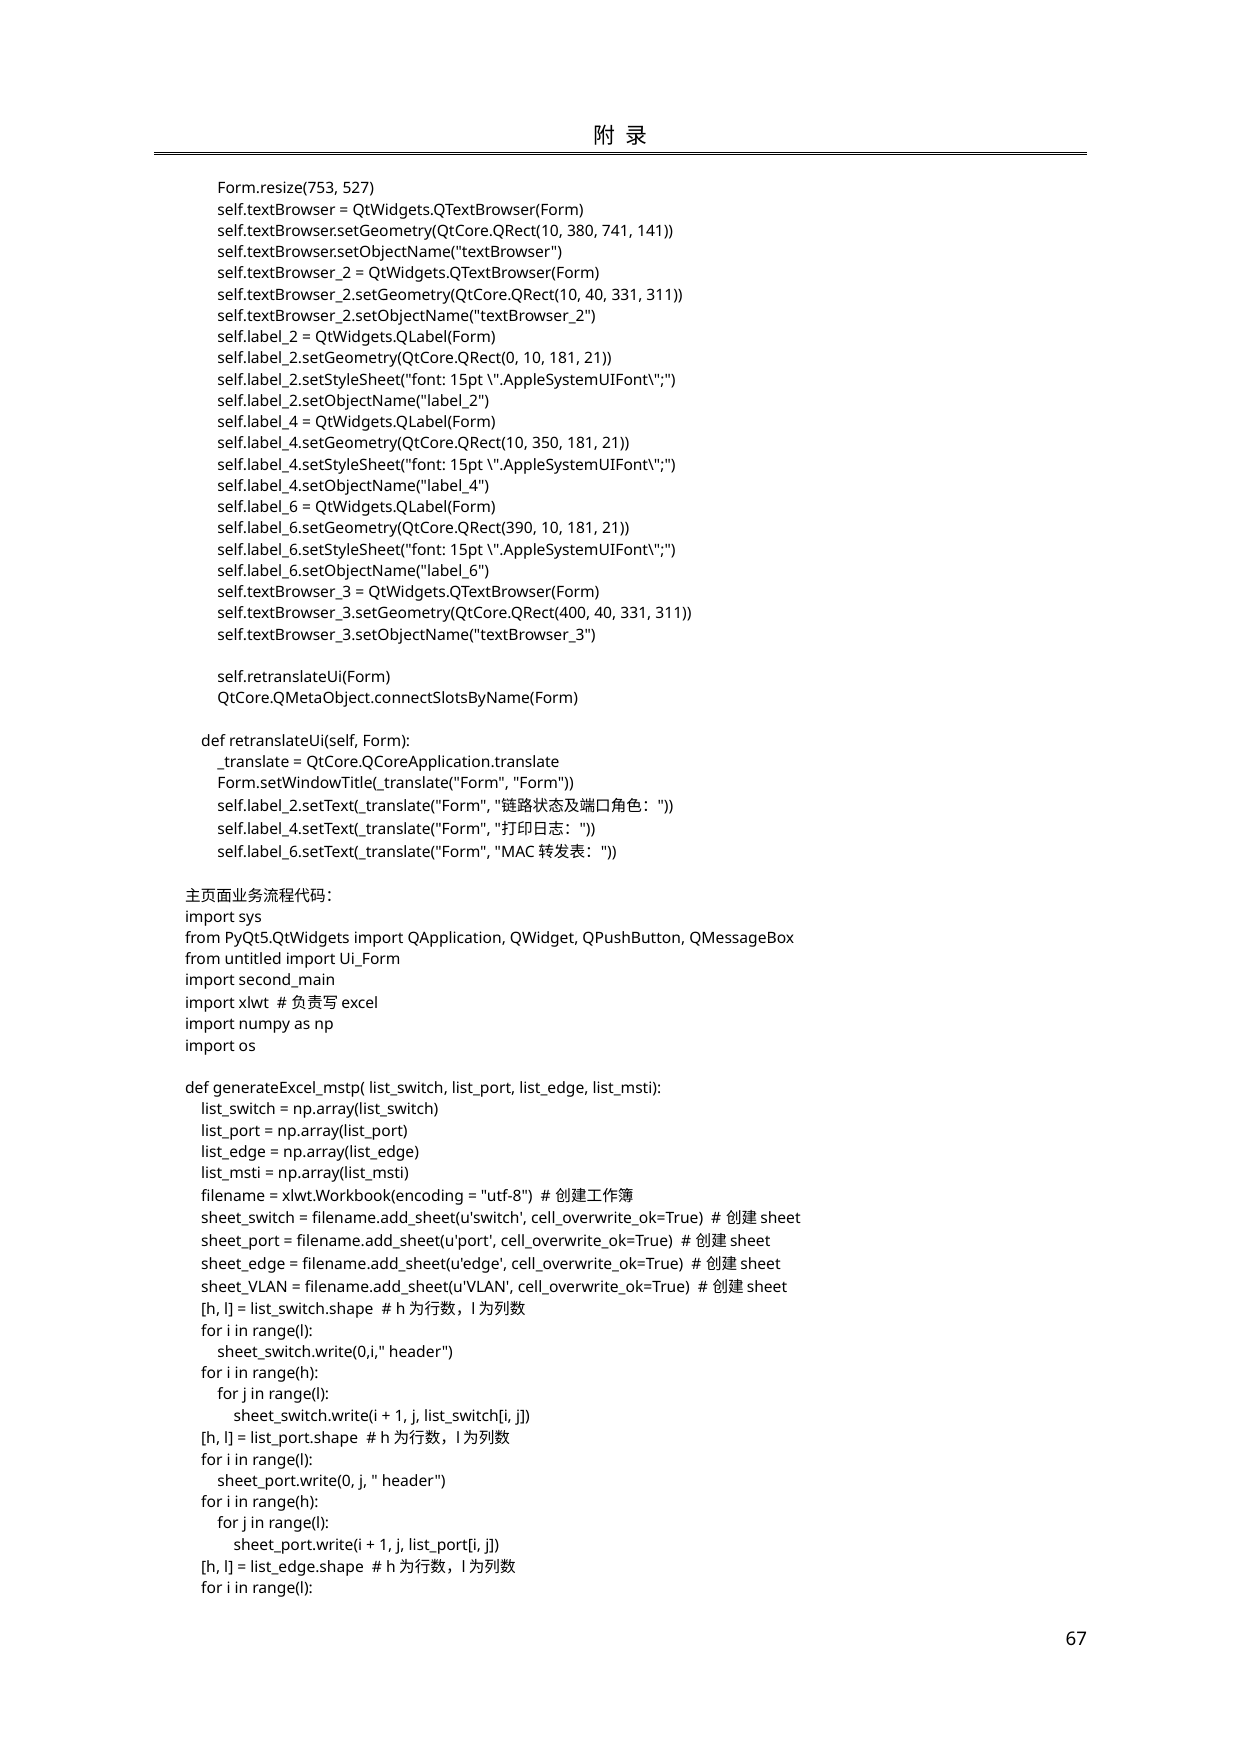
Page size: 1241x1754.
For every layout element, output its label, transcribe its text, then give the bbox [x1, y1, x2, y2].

text from untitled import Ui_Form [153, 948, 1087, 969]
text def generateExcel_mstp( list_switch, list_port, list_edge, list_msti): [153, 1077, 1087, 1098]
text 主页面业务流程代码： [153, 883, 1087, 905]
text [h, l] = list_switch.shape # h为行数，l为列数 [153, 1297, 1087, 1319]
text sheet_VLAN = filename.add_sheet(u'VLAN', cell_overwrite_ok=True) # 创建sheet [153, 1274, 1087, 1297]
text import second_main [153, 969, 1087, 990]
text from PyQt5.QtWidgets import QApplication, QWidget, QPushButton, QMessageBox [153, 927, 1087, 948]
text self.label_2 = QtWidgets.QLabel(Form) [153, 326, 1087, 347]
text Form.setWindowTitle(_translate("Form", "Form")) [153, 772, 1087, 793]
text self.label_6.setStyleSheet("font: 15pt \".AppleSystemUIFont\";") [153, 538, 1087, 560]
text self.label_2.setGeometry(QtCore.QRect(0, 10, 181, 21)) [153, 347, 1087, 368]
text sheet_port = filename.add_sheet(u'port', cell_overwrite_ok=True) # 创建sheet [153, 1228, 1087, 1251]
text self.textBrowser_3.setGeometry(QtCore.QRect(400, 40, 331, 311)) [153, 602, 1087, 623]
text list_port = np.array(list_port) [153, 1119, 1087, 1141]
text self.textBrowser_3.setObjectName("textBrowser_3") [153, 623, 1087, 645]
text for i in range(l): [153, 1319, 1087, 1341]
text self.retranslateUi(Form) [153, 666, 1087, 687]
text self.label_6.setText(_translate("Form", "MAC转发表：")) [153, 839, 1087, 862]
text self.label_6 = QtWidgets.QLabel(Form) [153, 496, 1087, 517]
text self.label_6.setGeometry(QtCore.QRect(390, 10, 181, 21)) [153, 517, 1087, 538]
text self.label_2.setText(_translate("Form", "链路状态及端口角色：")) [153, 793, 1087, 816]
text list_switch = np.array(list_switch) [153, 1098, 1087, 1119]
text self.label_4.setObjectName("label_4") [153, 475, 1087, 496]
text QtCore.QMetaObject.connectSlotsByName(Form) [153, 687, 1087, 708]
text import sys [153, 905, 1087, 927]
text self.textBrowser.setObjectName("textBrowser") [153, 241, 1087, 262]
text _translate = QtCore.QCoreApplication.translate [153, 751, 1087, 772]
text self.label_2.setStyleSheet("font: 15pt \".AppleSystemUIFont\";") [153, 368, 1087, 390]
text import os [153, 1034, 1087, 1056]
text self.label_4.setStyleSheet("font: 15pt \".AppleSystemUIFont\";") [153, 453, 1087, 475]
text for i in range(l): [153, 1448, 1087, 1469]
text self.textBrowser.setGeometry(QtCore.QRect(10, 380, 741, 141)) [153, 220, 1087, 241]
text sheet_port.write(i + 1, j, list_port[i, j]) [153, 1533, 1087, 1554]
text self.textBrowser = QtWidgets.QTextBrowser(Form) [153, 198, 1087, 220]
text import numpy as np [153, 1013, 1087, 1034]
text for i in range(h): [153, 1491, 1087, 1512]
text self.textBrowser_2.setGeometry(QtCore.QRect(10, 40, 331, 311)) [153, 283, 1087, 305]
text self.label_2.setObjectName("label_2") [153, 390, 1087, 411]
text [h, l] = list_edge.shape # h为行数，l为列数 [153, 1554, 1087, 1577]
text self.label_4 = QtWidgets.QLabel(Form) [153, 411, 1087, 432]
text sheet_switch.write(0,i," header") [153, 1341, 1087, 1362]
text sheet_port.write(0, j, " header") [153, 1469, 1087, 1491]
text for i in range(h): [153, 1362, 1087, 1383]
text for j in range(l): [153, 1512, 1087, 1533]
text [h, l] = list_port.shape # h为行数，l为列数 [153, 1426, 1087, 1448]
text list_edge = np.array(list_edge) [153, 1141, 1087, 1162]
text for i in range(l): [153, 1577, 1087, 1598]
text list_msti = np.array(list_msti) [153, 1162, 1087, 1183]
text Form.resize(753, 527) [153, 177, 1087, 198]
text import xlwt # 负责写excel [153, 990, 1087, 1013]
text self.label_4.setText(_translate("Form", "打印日志：")) [153, 816, 1087, 839]
text for j in range(l): [153, 1383, 1087, 1404]
text self.label_4.setGeometry(QtCore.QRect(10, 350, 181, 21)) [153, 432, 1087, 453]
text self.label_6.setObjectName("label_6") [153, 560, 1087, 581]
text sheet_edge = filename.add_sheet(u'edge', cell_overwrite_ok=True) # 创建sheet [153, 1251, 1087, 1274]
text def retranslateUi(self, Form): [153, 730, 1087, 751]
text self.textBrowser_2 = QtWidgets.QTextBrowser(Form) [153, 262, 1087, 283]
text filename = xlwt.Workbook(encoding = "utf-8") # 创建工作簿 [153, 1183, 1087, 1206]
text self.textBrowser_3 = QtWidgets.QTextBrowser(Form) [153, 581, 1087, 602]
text sheet_switch.write(i + 1, j, list_switch[i, j]) [153, 1404, 1087, 1426]
text self.textBrowser_2.setObjectName("textBrowser_2") [153, 305, 1087, 326]
text sheet_switch = filename.add_sheet(u'switch', cell_overwrite_ok=True) # 创建sheet [153, 1206, 1087, 1228]
